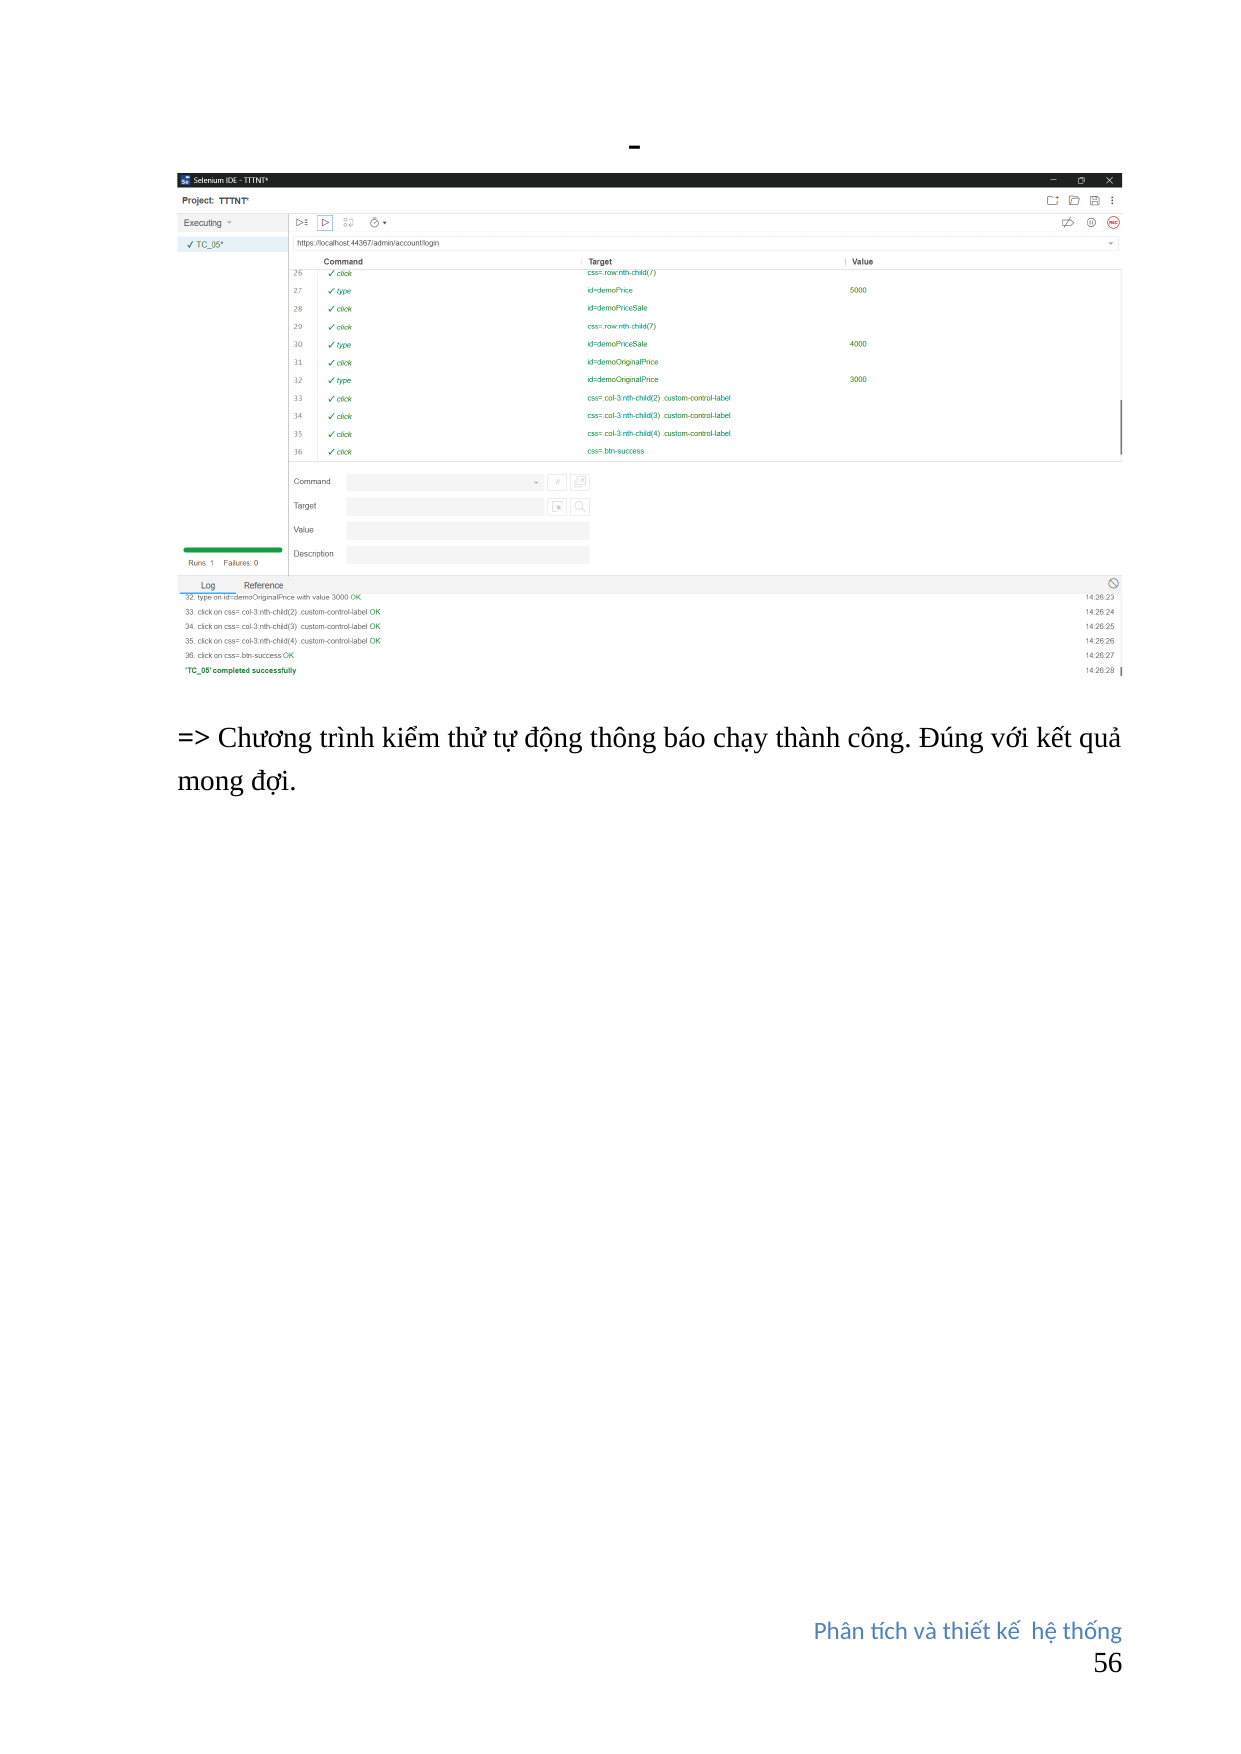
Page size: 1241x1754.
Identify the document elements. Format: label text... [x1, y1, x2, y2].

picture [177, 173, 1123, 676]
text => Chương trình kiểm thử tự động thông báo chạy thành công. Đúng với kết quả mong đợi. [177, 720, 1122, 797]
